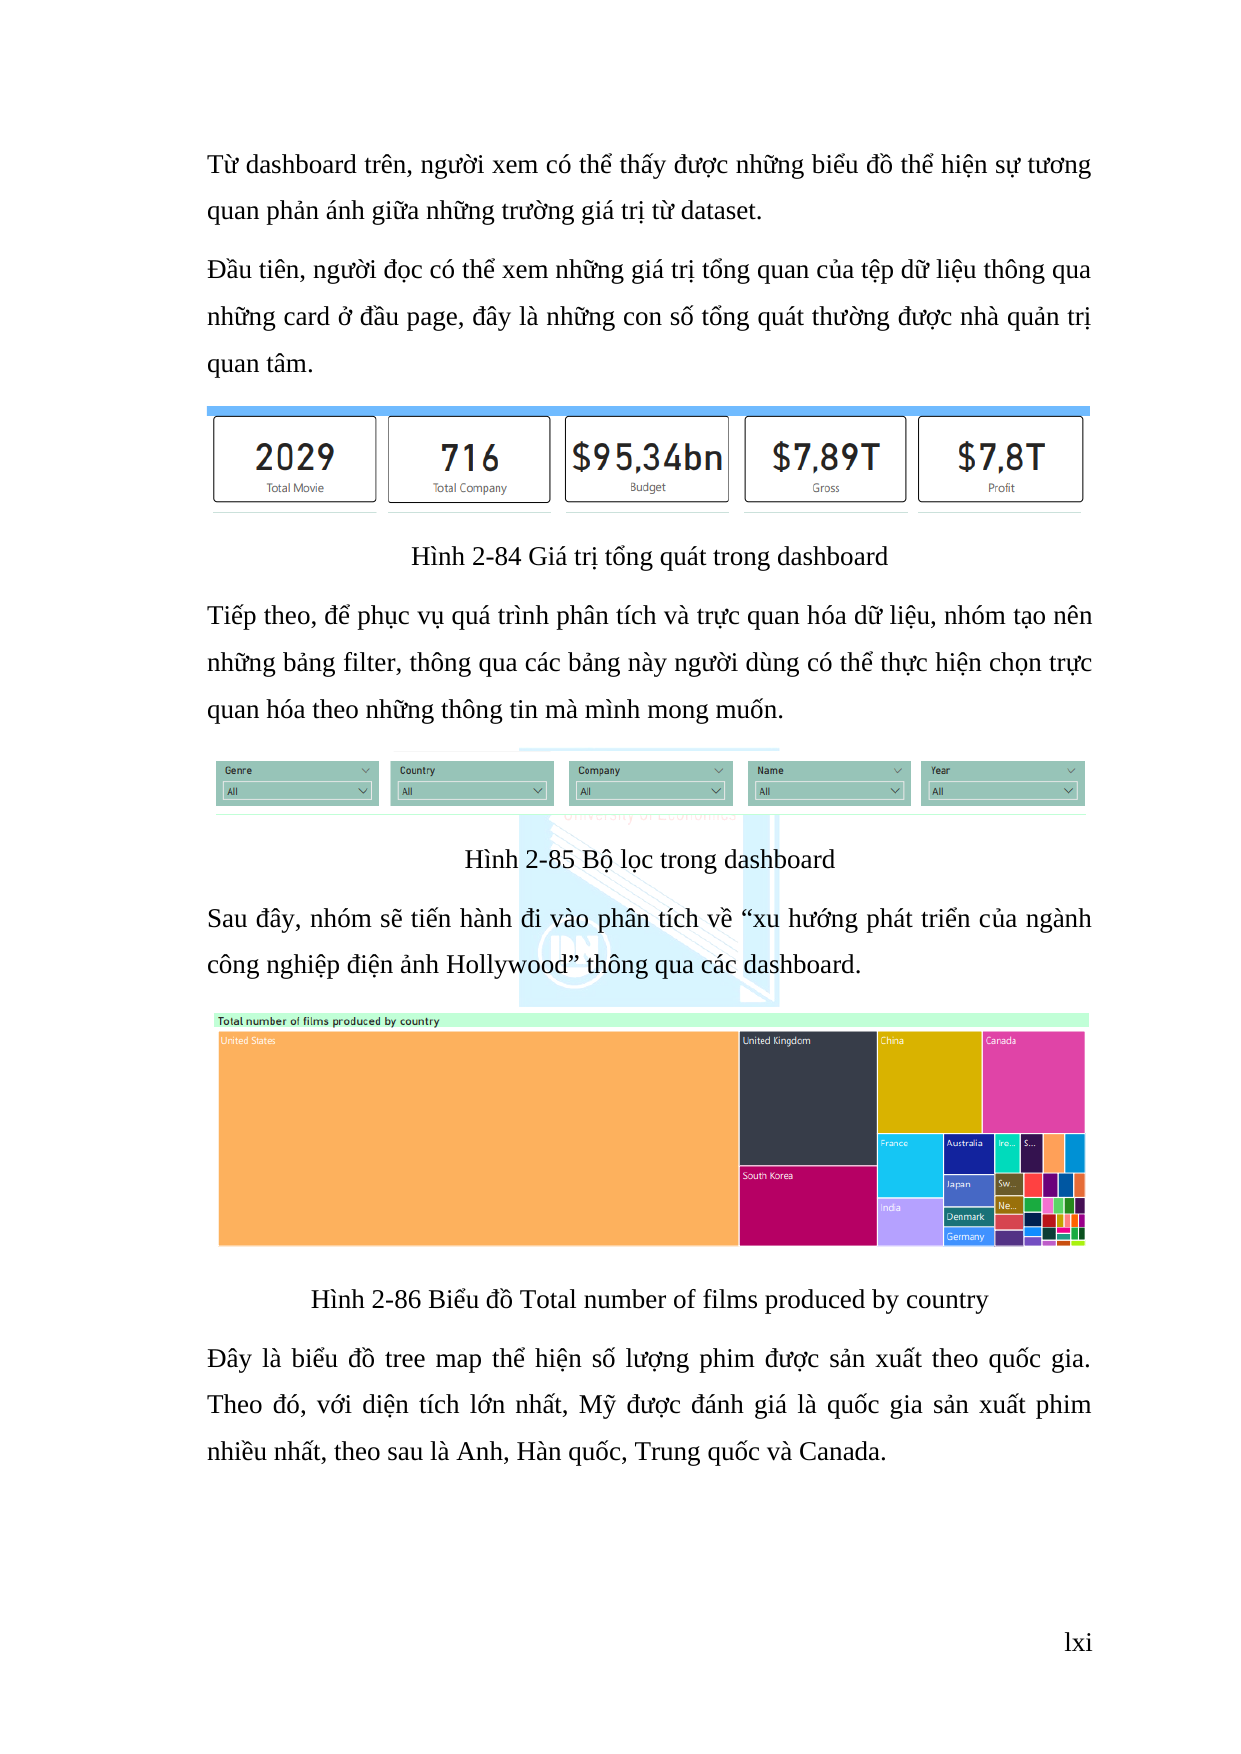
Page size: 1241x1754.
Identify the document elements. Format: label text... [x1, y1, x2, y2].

picture [206, 1007, 1093, 1255]
picture [206, 751, 1093, 815]
text Hình - Giá trị tổng quát trong dashboard [207, 540, 1092, 571]
text Từ dashboard trên, người xem có thể thấy được những biểu đồ thể hiện sự tương quan phản ánh giữa những trường giá trị từ dataset. [207, 148, 1092, 226]
text Tiếp theo, để phục vụ quá trình phân tích và trực quan hóa dữ liệu, nhóm tạo nên những bảng filter, thông qua các bảng này người dùng có thể thực hiện chọn trực quan hóa theo những thông tin mà mình mong muốn. [207, 599, 1092, 724]
picture [206, 406, 1093, 513]
text Đây là biểu đồ tree map thể hiện số lượng phim được sản xuất theo quốc gia. Theo đó, với diện tích lớn nhất, Mỹ được đánh giá là quốc gia sản xuất phim nhiều nhất, theo sau là Anh, Hàn quốc, Trung quốc và Canada. [207, 1342, 1092, 1466]
text Hình - Biểu đồ Total number of films produced by country [207, 1283, 1092, 1314]
text Hình - Bộ lọc trong dashboard [207, 843, 1092, 874]
text Sau đây, nhóm sẽ tiến hành đi vào phân tích về “xu hướng phát triển của ngành công nghiệp điện ảnh Hollywood” thông qua các dashboard. [207, 902, 1092, 980]
text Đầu tiên, người đọc có thể xem những giá trị tổng quan của tệp dữ liệu thông qua những card ở đầu page, đây là những con số tổng quát thường được nhà quản trị quan tâm. [207, 253, 1092, 378]
